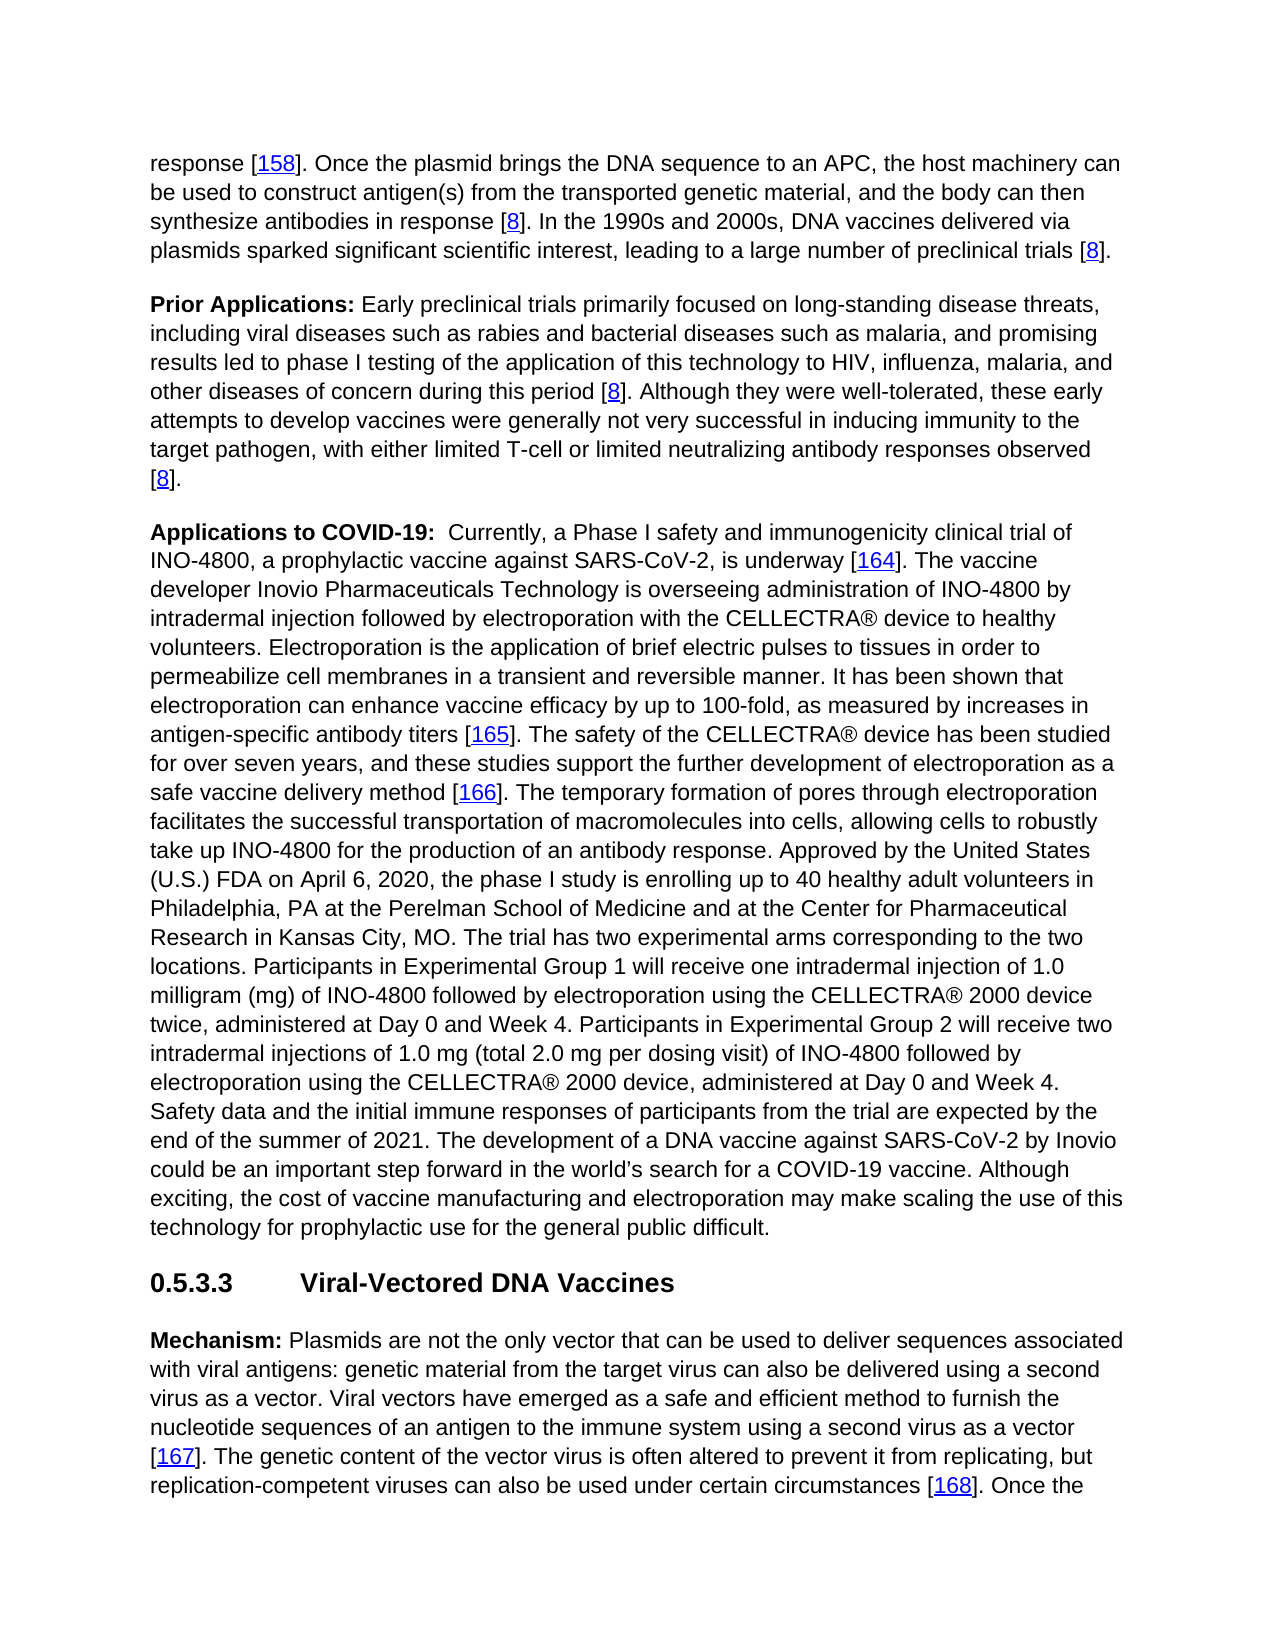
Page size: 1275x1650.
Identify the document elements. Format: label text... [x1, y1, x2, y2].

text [150, 1327, 1125, 1498]
subtitle 0.5.3.3 Viral-Vectored DNA Vaccines [150, 1267, 1125, 1299]
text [150, 150, 1125, 263]
text Prior Applications: Early preclinical trials primarily focused on long-standing disease threats, including viral diseases such as rabies and bacterial diseases such as malaria, and promising results led to phase I testing of the application of this technology to HIV, influenza, malaria, and other diseases of concern during this period [8]. Although they were well-tolerated, these early attempts to develop vaccines were generally not very successful in inducing immunity to the target pathogen, with either limited T-cell or limited neutralizing antibody responses observed [8]. [150, 291, 1125, 491]
text Applications to COVID-19: Currently, a Phase I safety and immunogenicity clinical trial of INO-4800, a prophylactic vaccine against SARS-CoV-2, is underway [164]. The vaccine developer Inovio Pharmaceuticals Technology is overseeing administration of INO-4800 by intradermal injection followed by electroporation with the CELLECTRA® device to healthy volunteers. Electroporation is the application of brief electric pulses to tissues in order to permeabilize cell membranes in a transient and reversible manner. It has been shown that electroporation can enhance vaccine efficacy by up to 100-fold, as measured by increases in antigen-specific antibody titers [165]. The safety of the CELLECTRA® device has been studied for over seven years, and these studies support the further development of electroporation as a safe vaccine delivery method [166]. The temporary formation of pores through electroporation facilitates the successful transportation of macromolecules into cells, allowing cells to robustly take up INO-4800 for the production of an antibody response. Approved by the United States (U.S.) FDA on April 6, 2020, the phase I study is enrolling up to 40 healthy adult volunteers in Philadelphia, PA at the Perelman School of Medicine and at the Center for Pharmaceutical Research in Kansas City, MO. The trial has two experimental arms corresponding to the two locations. Participants in Experimental Group 1 will receive one intradermal injection of 1.0 milligram (mg) of INO-4800 followed by electroporation using the CELLECTRA® 2000 device twice, administered at Day 0 and Week 4. Participants in Experimental Group 2 will receive two intradermal injections of 1.0 mg (total 2.0 mg per dosing visit) of INO-4800 followed by electroporation using the CELLECTRA® 2000 device, administered at Day 0 and Week 4. Safety data and the initial immune responses of participants from the trial are expected by the end of the summer of 2021. The development of a DNA vaccine against SARS-CoV-2 by Inovio could be an important step forward in the world’s search for a COVID-19 vaccine. Although exciting, the cost of vaccine manufacturing and electroporation may make scaling the use of this technology for prophylactic use for the general public difficult. [150, 518, 1125, 1240]
